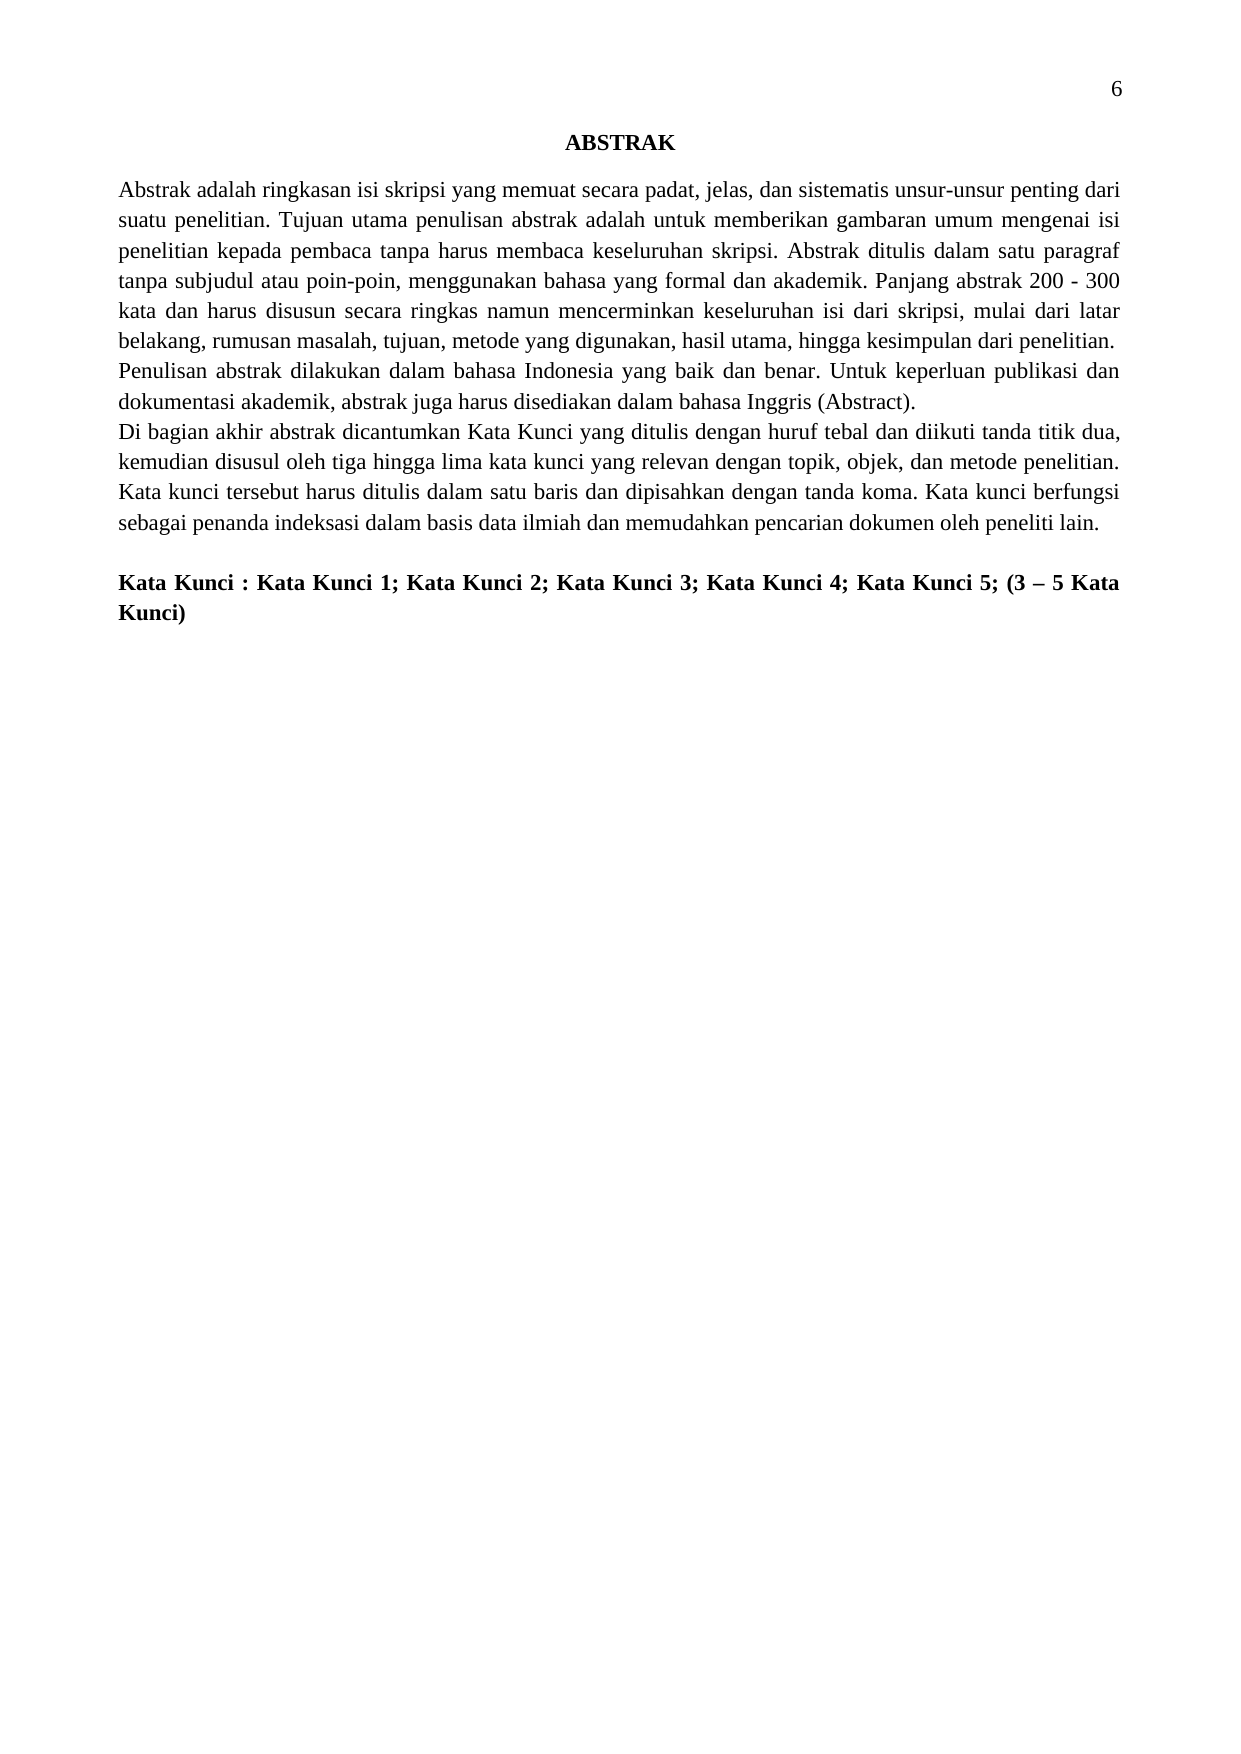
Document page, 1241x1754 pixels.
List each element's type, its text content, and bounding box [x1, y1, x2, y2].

text Abstrak adalah ringkasan isi skripsi yang memuat secara padat, jelas, dan sistematis unsur-unsur penting dari suatu penelitian. Tujuan utama penulisan abstrak adalah untuk memberikan gambaran umum mengenai isi penelitian kepada pembaca tanpa harus membaca keseluruhan skripsi. Abstrak ditulis dalam satu paragraf tanpa subjudul atau poin-poin, menggunakan bahasa yang formal dan akademik. Panjang abstrak 200 - 300 kata dan harus disusun secara ringkas namun mencerminkan keseluruhan isi dari skripsi, mulai dari latar belakang, rumusan masalah, tujuan, metode yang digunakan, hasil utama, hingga kesimpulan dari penelitian. [118, 176, 1122, 354]
text Kata Kunci : Kata Kunci 1; Kata Kunci 2; Kata Kunci 3; Kata Kunci 4; Kata Kunci 5; (3 – 5 Kata Kunci) [118, 569, 1122, 626]
text ABSTRAK [118, 129, 1122, 156]
text Di bagian akhir abstrak dicantumkan Kata Kunci yang ditulis dengan huruf tebal dan diikuti tanda titik dua, kemudian disusul oleh tiga hingga lima kata kunci yang relevan dengan topik, objek, dan metode penelitian. Kata kunci tersebut harus ditulis dalam satu baris dan dipisahkan dengan tanda koma. Kata kunci berfungsi sebagai penanda indeksasi dalam basis data ilmiah dan memudahkan pencarian dokumen oleh peneliti lain. [118, 418, 1122, 535]
text Penulisan abstrak dilakukan dalam bahasa Indonesia yang baik dan benar. Untuk keperluan publikasi dan dokumentasi akademik, abstrak juga harus disediakan dalam bahasa Inggris (Abstract). [118, 357, 1122, 414]
